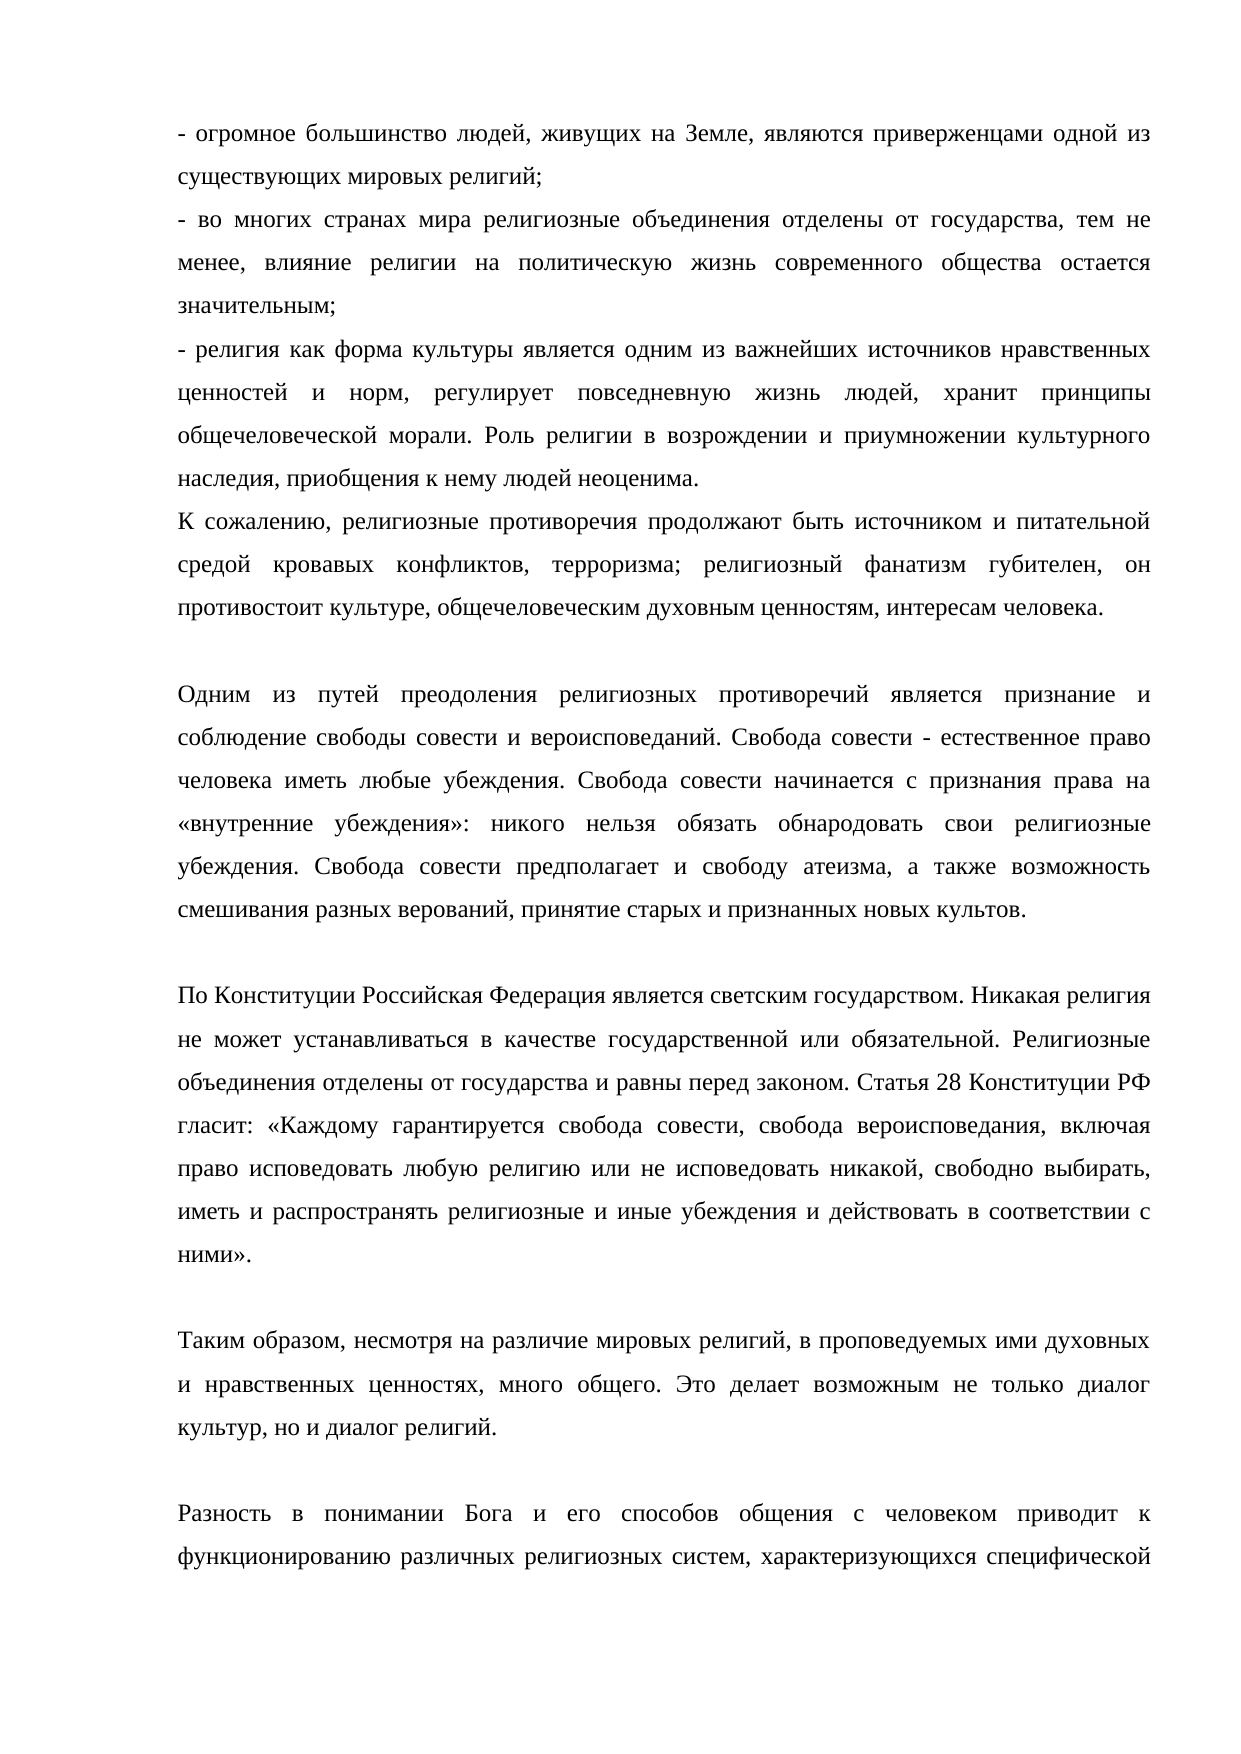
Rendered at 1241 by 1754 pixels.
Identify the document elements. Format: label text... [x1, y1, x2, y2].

text Таким образом, несмотря на различие мировых религий, в проповедуемых ими духовных и нравственных ценностях, много общего. Это делает возможным не только диалог культур, но и диалог религий. [177, 1326, 1152, 1441]
text - религия как форма культуры является одним из важнейших источников нравственных ценностей и норм, регулирует повседневную жизнь людей, хранит принципы общечеловеческой морали. Роль религии в возрождении и приумножении культурного наследия, приобщения к нему людей неоценима. [177, 334, 1152, 492]
text - во многих странах мира религиозные объединения отделены от государства, тем не менее, влияние религии на политическую жизнь современного общества остается значительным; [177, 204, 1152, 319]
text По Конституции Российская Федерация является светским государством. Никакая религия не может устанавливаться в качестве государственной или обязательной. Религиозные объединения отделены от государства и равны перед законом. Статья 28 Конституции РФ гласит: «Каждому гарантируется свобода совести, свобода вероисповедания, включая право исповедовать любую религию или не исповедовать никакой, свободно выбирать, иметь и распространять религиозные и иные убеждения и действовать в соответствии с ними». [177, 981, 1152, 1268]
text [177, 1498, 1152, 1570]
text К сожалению, религиозные противоречия продолжают быть источником и питательной средой кровавых конфликтов, терроризма; религиозный фанатизм губителен, он противостоит культуре, общечеловеческим духовным ценностям, интересам человека. [177, 506, 1152, 621]
text - огромное большинство людей, живущих на Земле, являются приверженцами одной из существующих мировых религий; [177, 118, 1152, 190]
text Одним из путей преодоления религиозных противоречий является признание и соблюдение свободы совести и вероисповеданий. Свобода совести - естественное право человека иметь любые убеждения. Свобода совести начинается с признания права на «внутренние убеждения»: никого нельзя обязать обнародовать свои религиозные убеждения. Свобода совести предполагает и свободу атеизма, а также возможность смешивания разных верований, принятие старых и признанных новых культов. [177, 679, 1152, 923]
